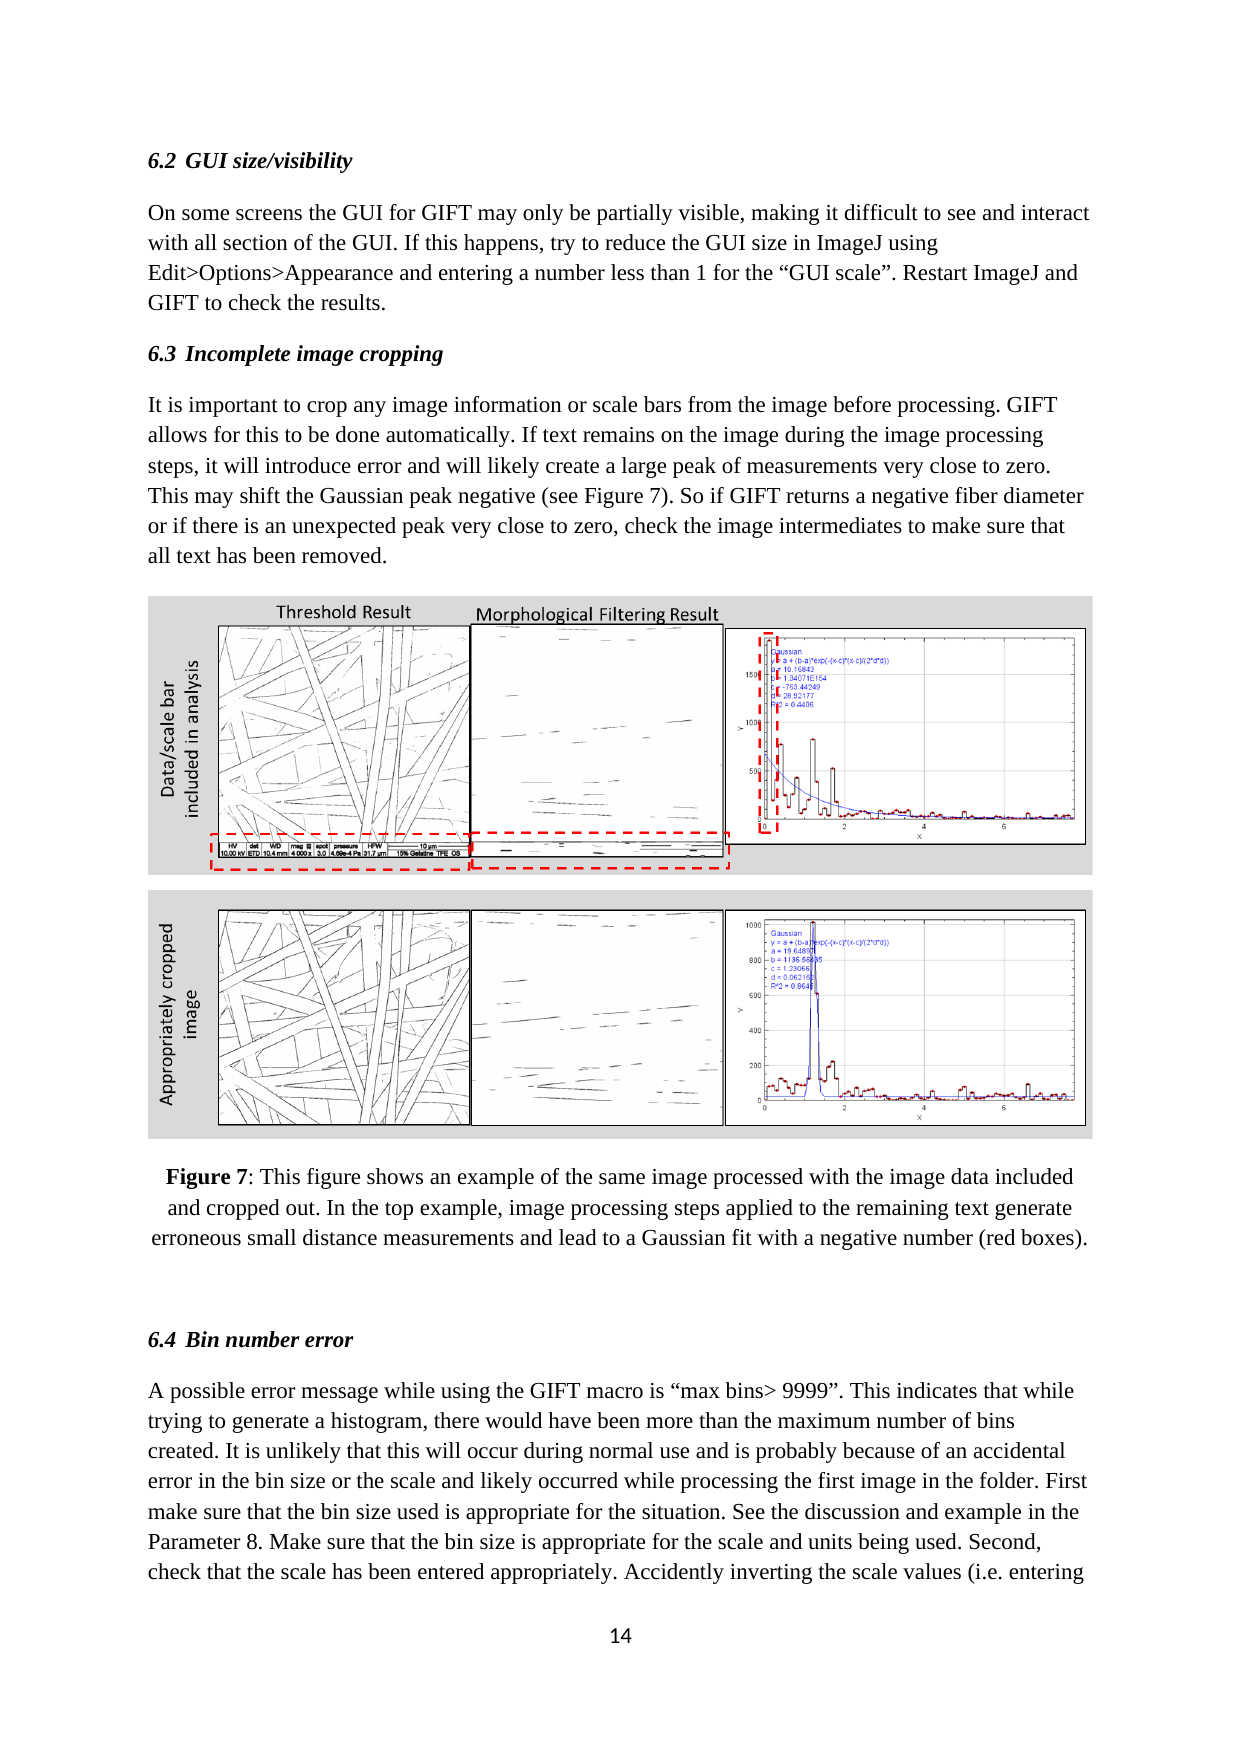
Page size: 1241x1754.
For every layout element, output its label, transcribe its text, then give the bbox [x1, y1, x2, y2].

text Figure 7: This figure shows an example of the same image processed with the image data included and cropped out. In the top example, image processing steps applied to the remaining text generate erroneous small distance measurements and lead to a Gaussian fit with a negative number (red boxes). [148, 1163, 1093, 1250]
subtitle Incomplete image cropping [148, 340, 1093, 367]
subtitle Bin number error [148, 1326, 1093, 1352]
text It is important to crop any image information or scale bars from the image before processing. GIFT allows for this to be done automatically. If text remains on the image during the image processing steps, it will introduce error and will likely create a large peak of measurements very close to zero. This may shift the Gaussian peak negative (see Figure 7). So if GIFT returns a negative fiber diameter or if there is an unexpected peak very close to zero, check the image intermediates to make sure that all text has been removed. [148, 391, 1093, 569]
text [148, 1377, 1093, 1584]
text On some screens the GUI for GIFT may only be partially visible, making it difficult to see and interact with all section of the GUI. If this happens, try to reduce the GUI size in ImageJ using Edit>Options>Appearance and entering a number less than 1 for the “GUI scale”. Restart ImageJ and GIFT to check the results. [148, 199, 1093, 316]
picture [147, 593, 1093, 1139]
subtitle GUI size/visibility [148, 148, 1093, 174]
